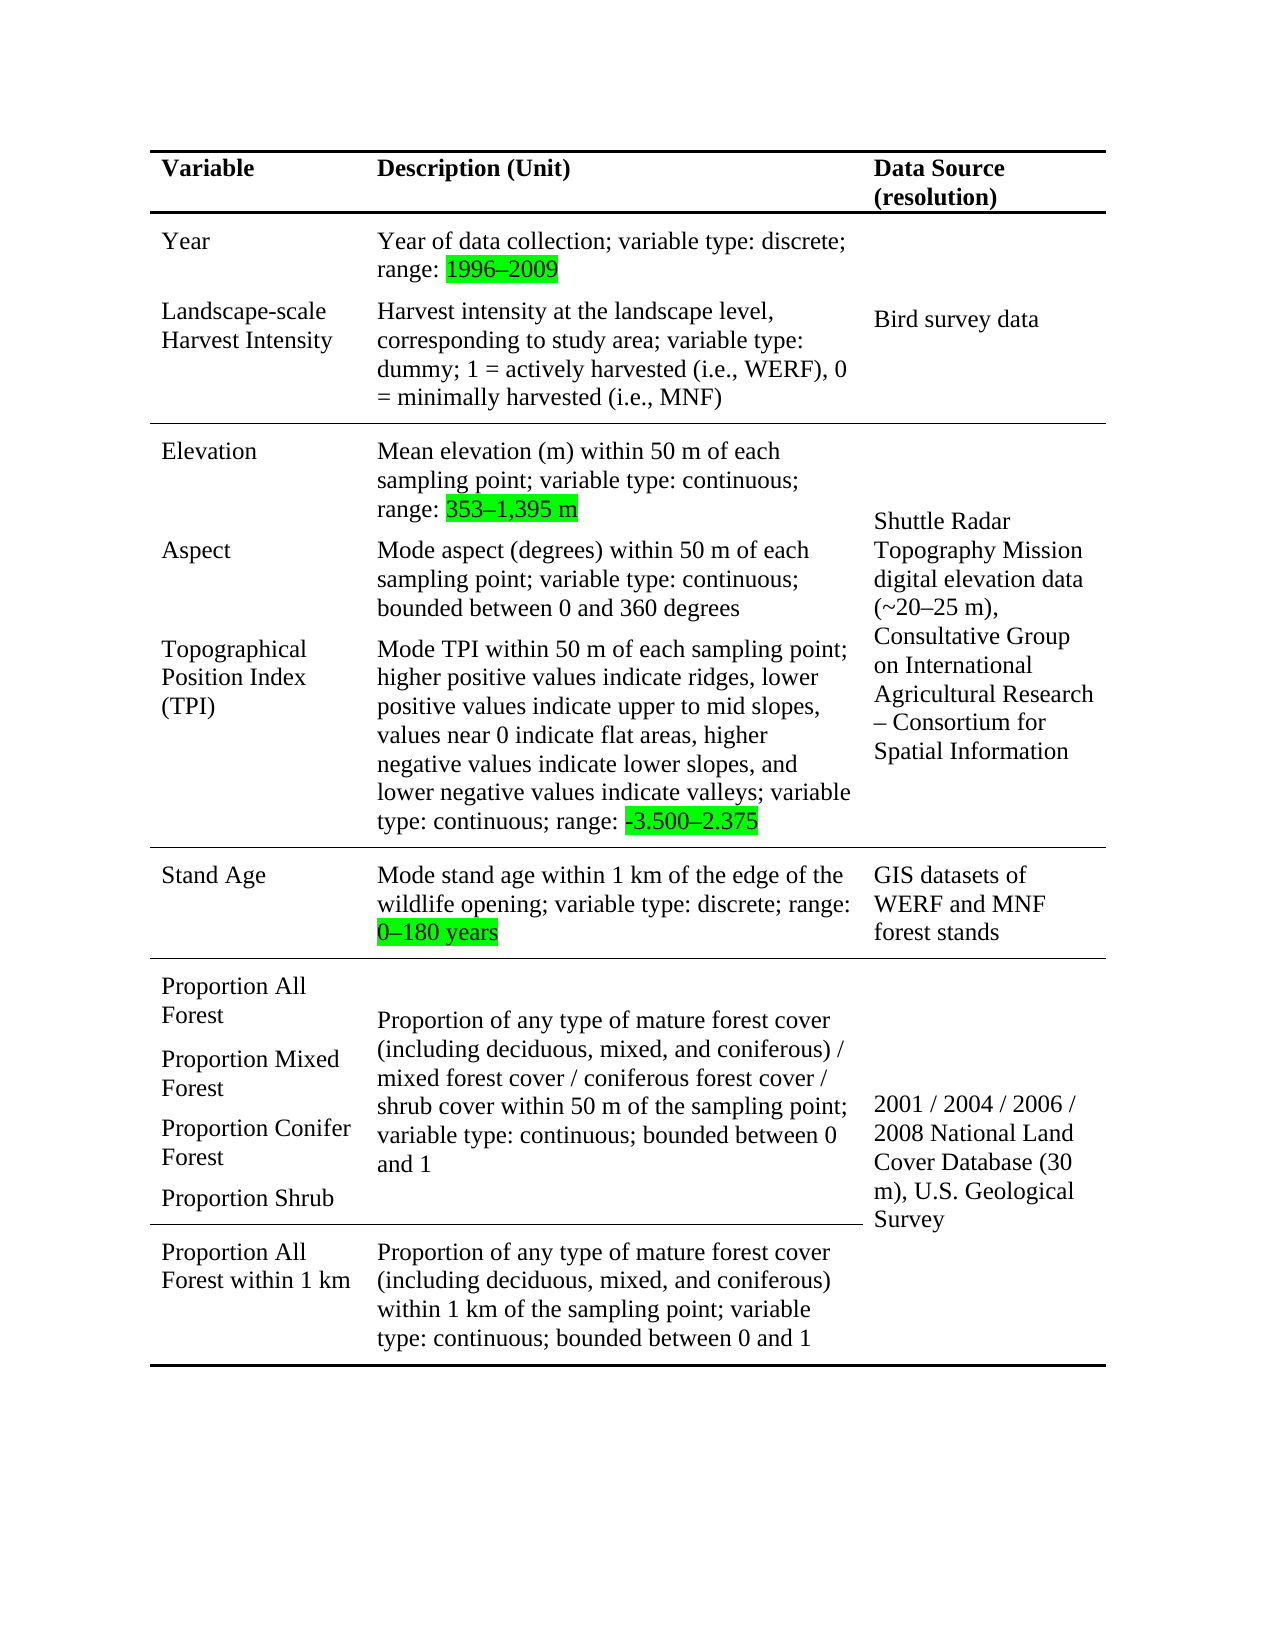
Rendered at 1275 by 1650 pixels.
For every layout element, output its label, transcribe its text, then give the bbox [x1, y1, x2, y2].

table_cell 2001 / 2004 / 2006 / 2008 National Land Cover Database (30 m), U.S. Geological Survey [863, 959, 1106, 1363]
table_cell Topographical Position Index (TPI) [150, 634, 366, 847]
table_cell Mode TPI within 50 m of each sampling point; higher positive values indicate ridges, lower positive values indicate upper to mid slopes, values near 0 indicate flat areas, higher negative values indicate lower slopes, and lower negative values indicate valleys; variable type: continuous; range: -3.500–2.375 [366, 634, 862, 847]
table_cell Proportion Conifer Forest [150, 1113, 366, 1183]
table_cell Stand Age [150, 848, 366, 958]
table_cell Shuttle Radar Topography Mission digital elevation data (~20–25 m), Consultative Group on International Agricultural Research – Consortium for Spatial Information [863, 424, 1106, 847]
table_cell Proportion of any type of mature forest cover (including deciduous, mixed, and coniferous) within 1 km of the sampling point; variable type: continuous; bounded between 0 and 1 [366, 1225, 862, 1363]
table_cell Mode stand age within 1 km of the edge of the wildlife opening; variable type: discrete; range: 0–180 years [366, 848, 862, 958]
table_cell Bird survey data [863, 214, 1106, 423]
table_cell Proportion All Forest [150, 959, 366, 1041]
table_cell Proportion All Forest within 1 km [150, 1225, 366, 1363]
table_cell Year [150, 214, 366, 295]
table_header Variable [150, 153, 366, 211]
table_cell Proportion of any type of mature forest cover (including deciduous, mixed, and coniferous) / mixed forest cover / coniferous forest cover / shrub cover within 50 m of the sampling point; variable type: continuous; bounded between 0 and 1 [366, 959, 862, 1223]
table_cell GIS datasets of WERF and MNF forest stands [863, 848, 1106, 958]
table_cell Mode aspect (degrees) within 50 m of each sampling point; variable type: continuous; bounded between 0 and 360 degrees [366, 535, 862, 634]
table_cell Year of data collection; variable type: discrete; range: 1996–2009 [366, 214, 862, 295]
table_header Data Source (resolution) [863, 153, 1106, 211]
table_cell Proportion Shrub [150, 1183, 366, 1223]
table_cell Aspect [150, 535, 366, 634]
table_cell Proportion Mixed Forest [150, 1041, 366, 1113]
table_cell Mean elevation (m) within 50 m of each sampling point; variable type: continuous; range: 353–1,395 m [366, 424, 862, 534]
table_cell Landscape-scale Harvest Intensity [150, 295, 366, 423]
table_header Description (Unit) [366, 153, 862, 211]
table_cell Harvest intensity at the landscape level, corresponding to study area; variable type: dummy; 1 = actively harvested (i.e., WERF), 0 = minimally harvested (i.e., MNF) [366, 295, 862, 423]
table_cell Elevation [150, 424, 366, 534]
